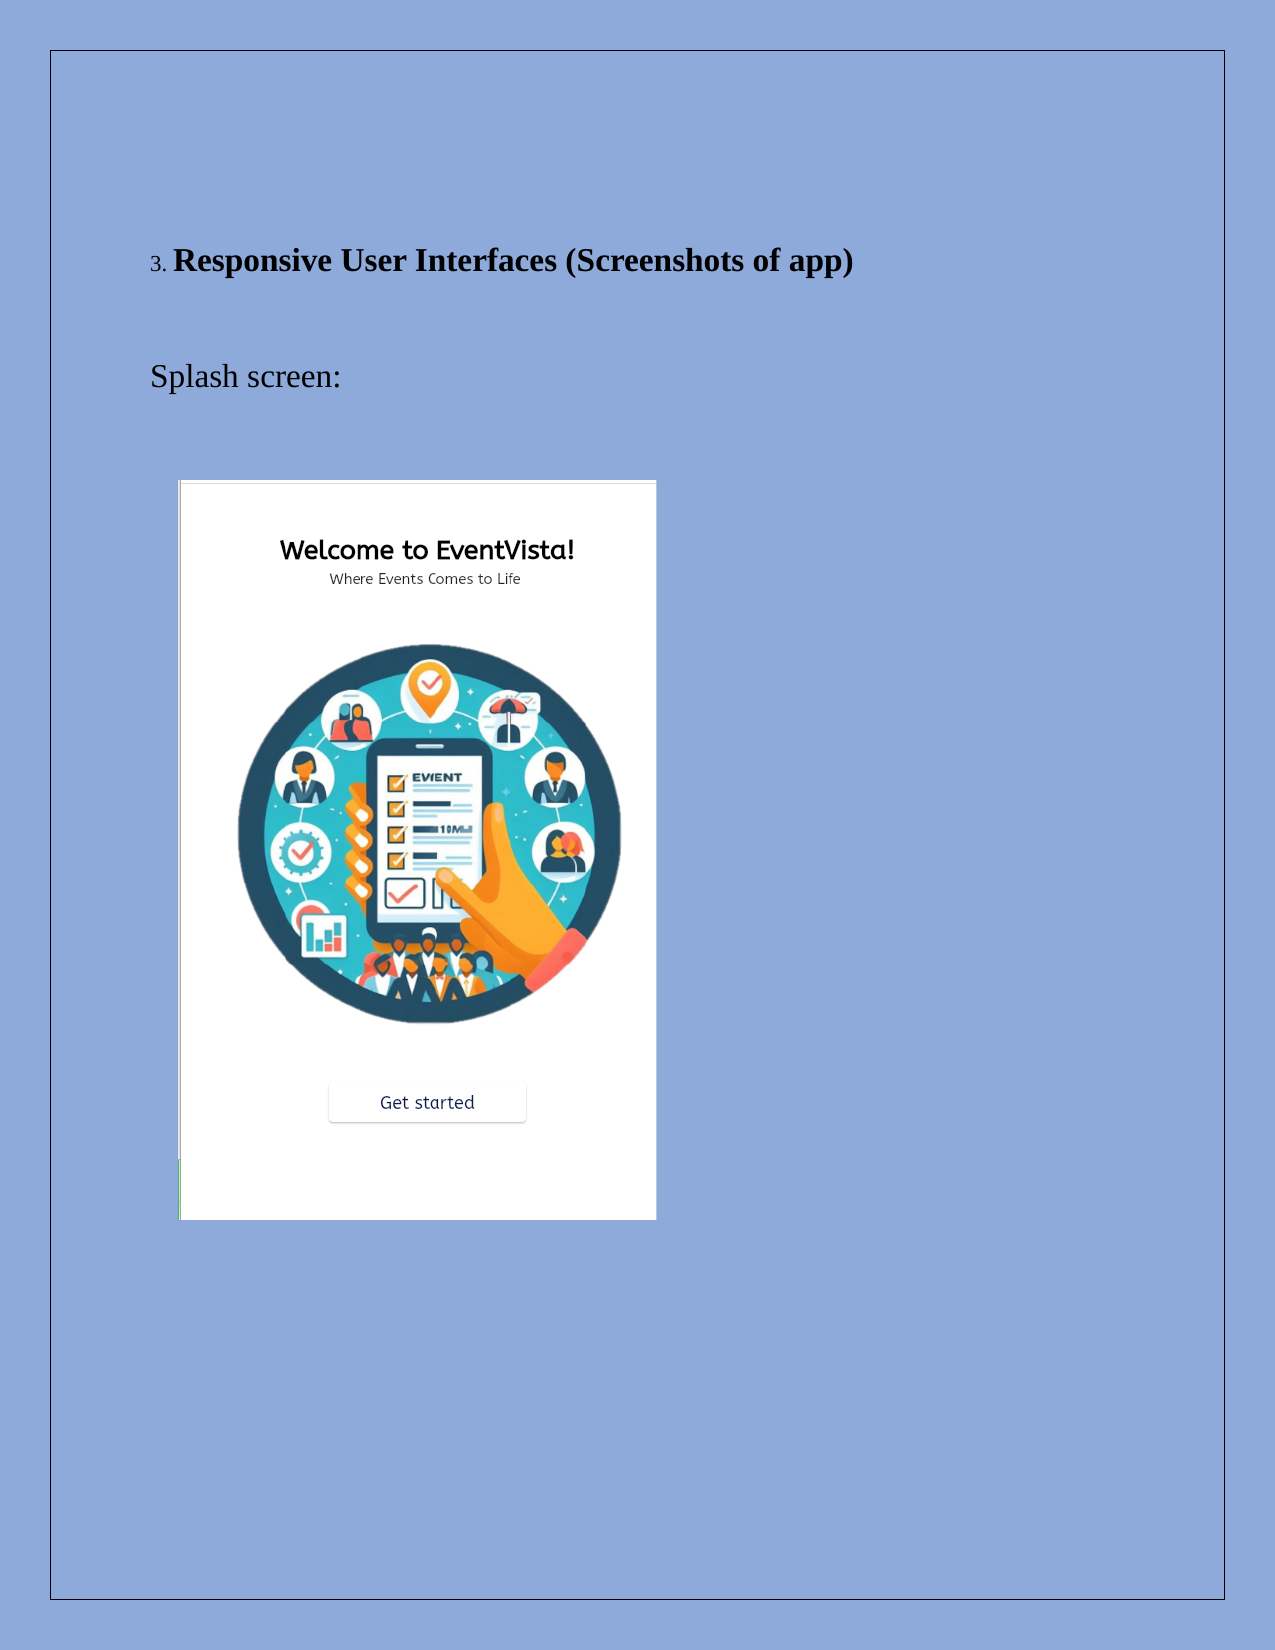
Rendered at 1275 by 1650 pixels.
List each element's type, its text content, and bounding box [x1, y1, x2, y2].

text Splash screen: [150, 356, 1125, 394]
picture [178, 480, 657, 1220]
text 3. Responsive User Interfaces (Screenshots of app) [150, 240, 1125, 278]
